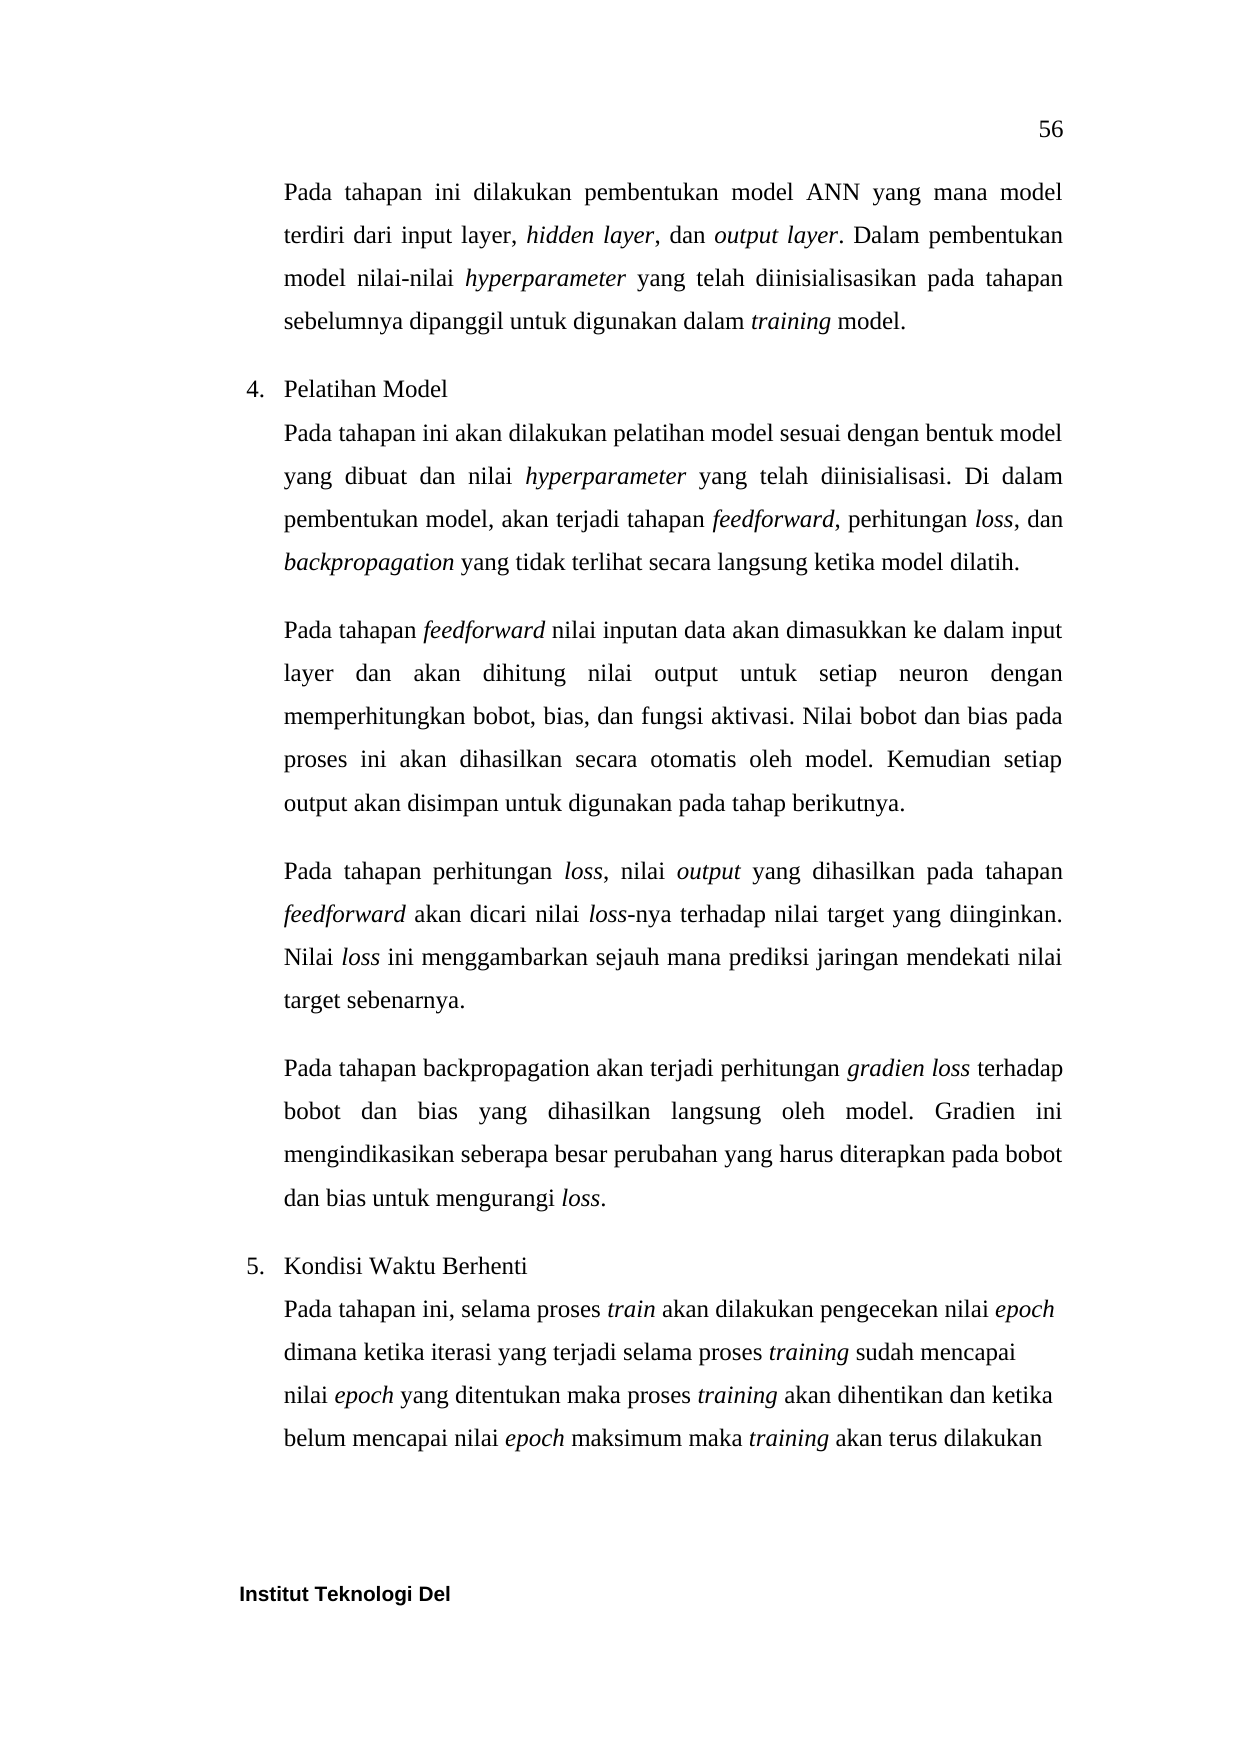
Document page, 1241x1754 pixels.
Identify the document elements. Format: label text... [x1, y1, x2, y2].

text Pada tahapan ini dilakukan pembentukan model ANN yang mana model terdiri dari input layer, hidden layer, dan output layer. Dalam pembentukan model nilai-nilai hyperparameter yang telah diinisialisasikan pada tahapan sebelumnya dipanggil untuk digunakan dalam training model. [283, 177, 1063, 335]
list Kondisi Waktu Berhenti [246, 1251, 1063, 1279]
text Pada tahapan perhitungan loss, nilai output yang dihasilkan pada tahapan feedforward akan dicari nilai loss-nya terhadap nilai target yang diinginkan. Nilai loss ini menggambarkan sejauh mana prediksi jaringan mendekati nilai target sebenarnya. [283, 856, 1063, 1014]
list Pada tahapan ini, selama proses train akan dilakukan pengecekan nilai epoch dimana ketika iterasi yang terjadi selama proses training sudah mencapai nilai epoch yang ditentukan maka proses training akan dihentikan dan ketika belum mencapai nilai epoch maksimum maka training akan terus dilakukan [283, 1294, 1063, 1452]
text Pada tahapan ini akan dilakukan pelatihan model sesuai dengan bentuk model yang dibuat dan nilai hyperparameter yang telah diinisialisasi. Di dalam pembentukan model, akan terjadi tahapan feedforward, perhitungan loss, dan backpropagation yang tidak terlihat secara langsung ketika model dilatih. [283, 418, 1063, 576]
text Pada tahapan feedforward nilai inputan data akan dimasukkan ke dalam input layer dan akan dihitung nilai output untuk setiap neuron dengan memperhitungkan bobot, bias, dan fungsi aktivasi. Nilai bobot dan bias pada proses ini akan dihasilkan secara otomatis oleh model. Kemudian setiap output akan disimpan untuk digunakan pada tahap berikutnya. [283, 615, 1063, 816]
text Pada tahapan backpropagation akan terjadi perhitungan gradien loss terhadap bobot dan bias yang dihasilkan langsung oleh model. Gradien ini mengindikasikan seberapa besar perubahan yang harus diterapkan pada bobot dan bias untuk mengurangi loss. [283, 1053, 1063, 1211]
list Pelatihan Model [246, 374, 1063, 403]
